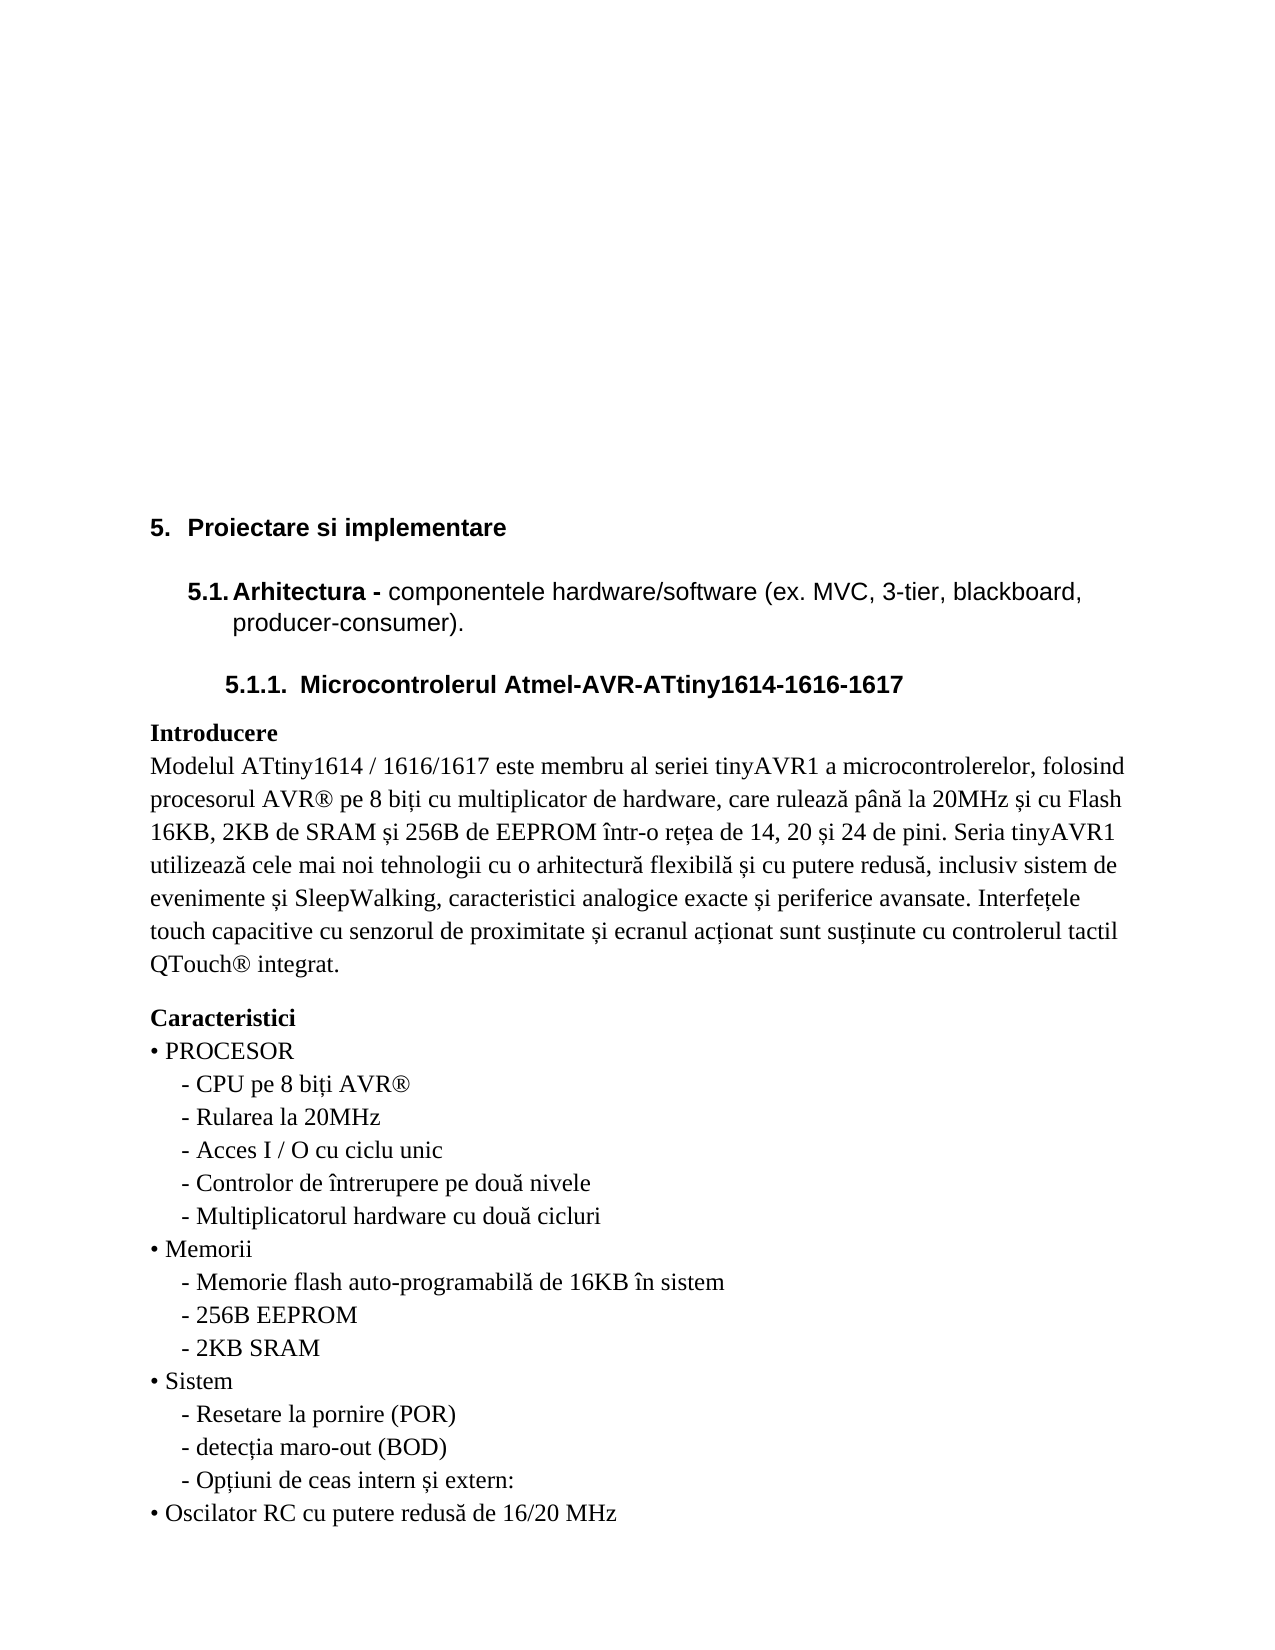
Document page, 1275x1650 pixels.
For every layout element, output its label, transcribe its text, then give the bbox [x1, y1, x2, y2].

text Introducere Modelul ATtiny1614 / 1616/1617 este membru al seriei tinyAVR1 a microcontrolerelor, folosind procesorul AVR® pe 8 biți cu multiplicator de hardware, care rulează până la 20MHz și cu Flash 16KB, 2KB de SRAM și 256B de EEPROM într-o rețea de 14, 20 și 24 de pini. Seria tinyAVR1 utilizează cele mai noi tehnologii cu o arhitectură flexibilă și cu putere redusă, inclusiv sistem de evenimente și SleepWalking, caracteristici analogice exacte și periferice avansate. Interfețele touch capacitive cu senzorul de proximitate și ecranul acționat sunt susținute cu controlerul tactil QTouch® integrat. [150, 718, 1125, 978]
list Arhitectura - componentele hardware/software (ex. MVC, 3-tier, blackboard, producer-consumer). [187, 577, 1125, 637]
list Microcontrolerul Atmel-AVR-ATtiny1614-1616-1617 [225, 670, 1125, 699]
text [150, 1003, 1125, 1527]
list Proiectare si implementare [150, 513, 1125, 542]
